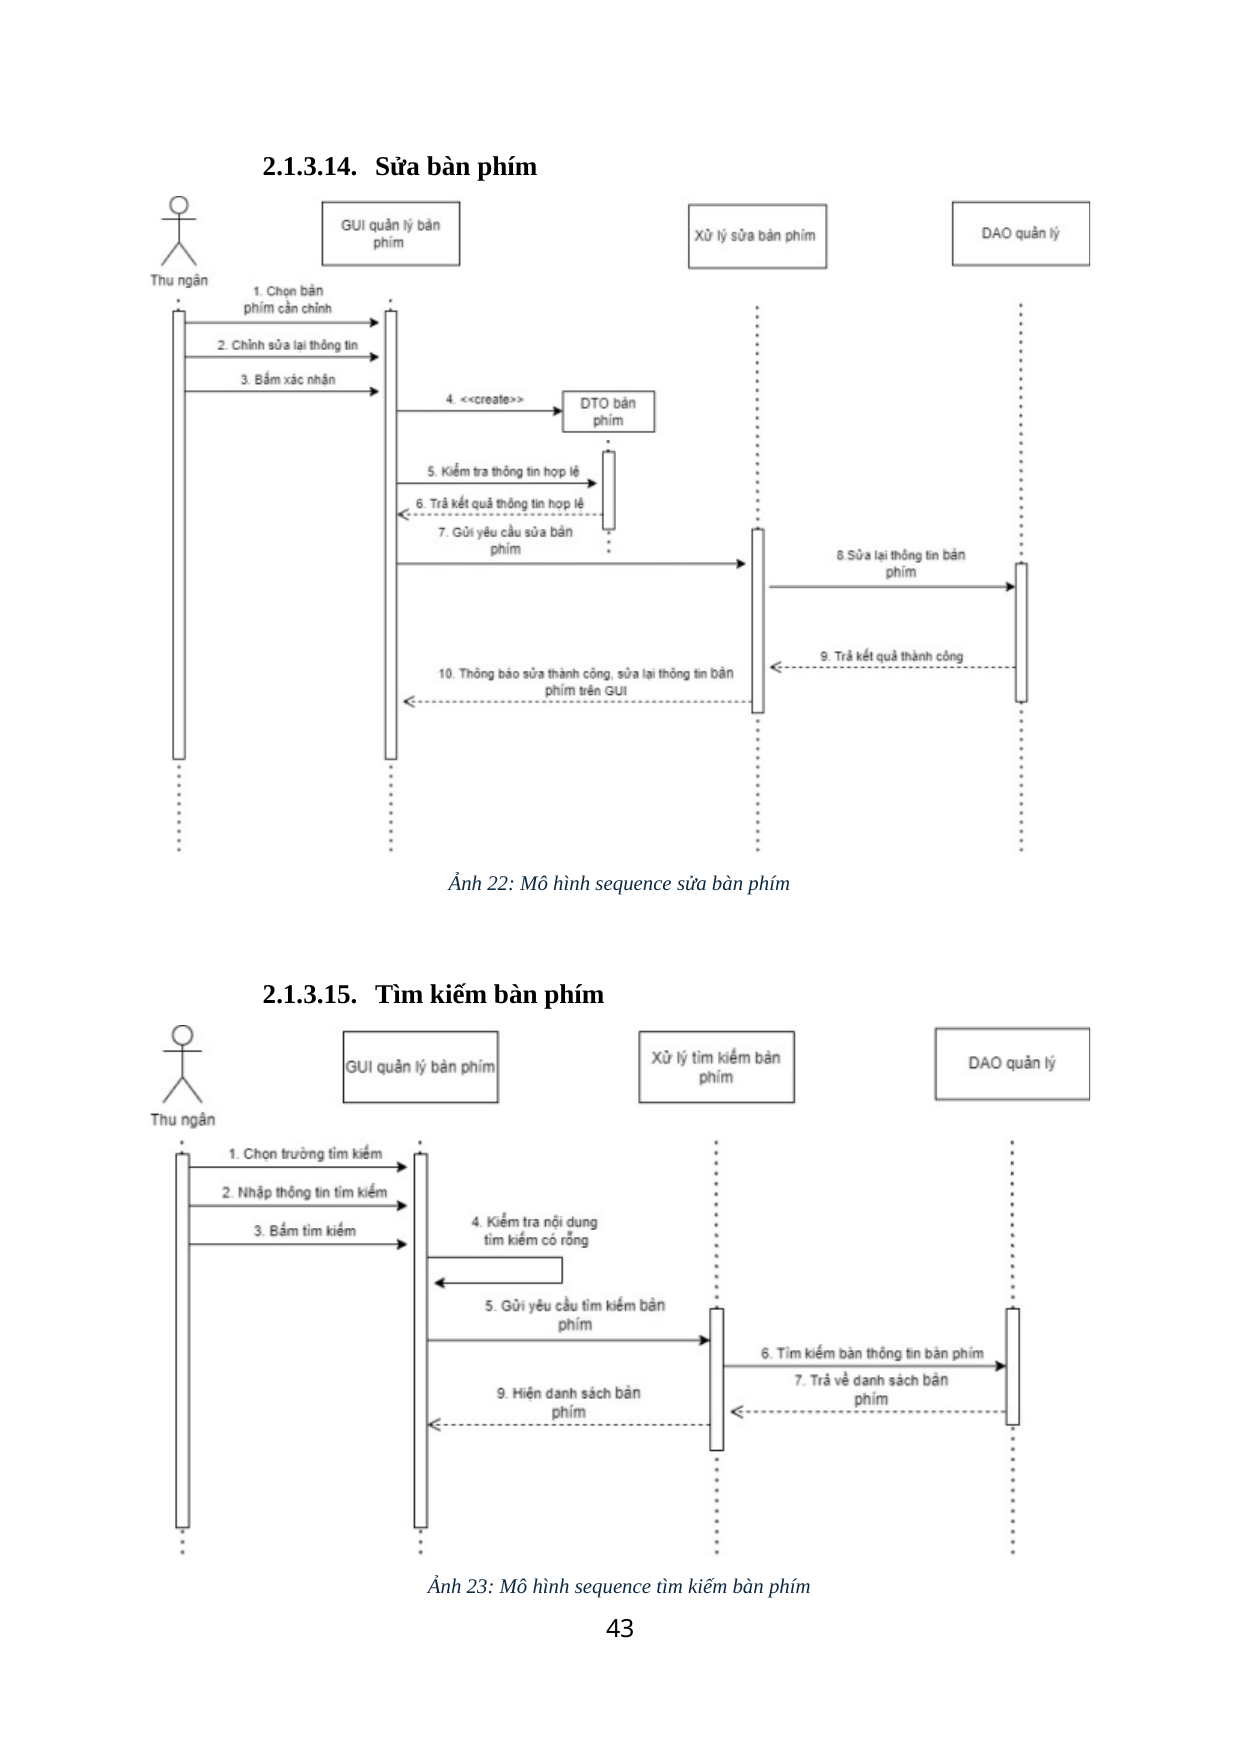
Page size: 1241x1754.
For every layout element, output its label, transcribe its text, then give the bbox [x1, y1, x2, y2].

list Tìm kiếm bàn phím [262, 978, 1090, 1010]
text Ảnh 22: Mô hình sequence sửa bàn phím [150, 871, 1090, 895]
picture [150, 196, 1091, 854]
picture [150, 1025, 1091, 1557]
text Ảnh 23: Mô hình sequence tìm kiếm bàn phím [150, 1574, 1090, 1598]
list Sửa bàn phím [262, 150, 1090, 181]
